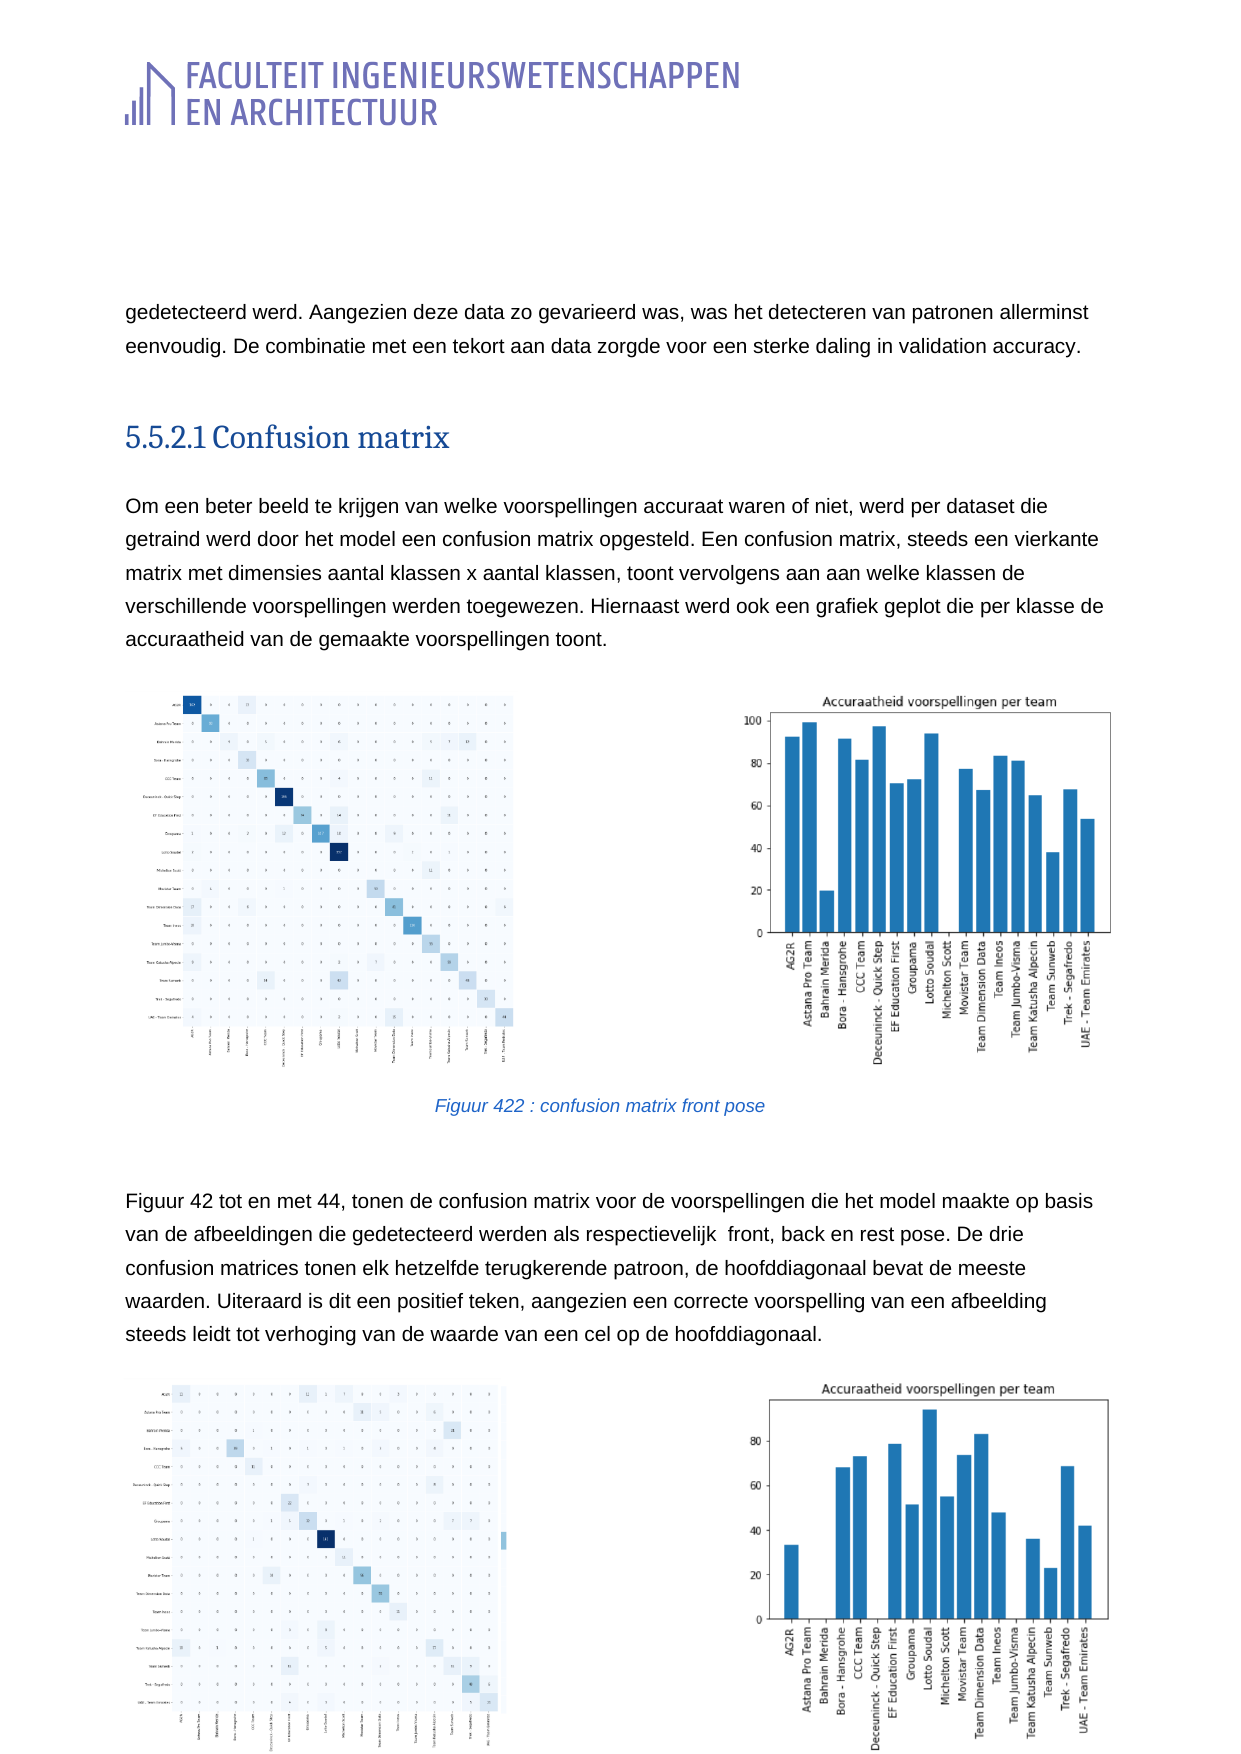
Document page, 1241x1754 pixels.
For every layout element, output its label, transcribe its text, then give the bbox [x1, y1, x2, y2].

picture [64, 1378, 515, 1754]
picture [62, 0, 815, 188]
picture [736, 691, 1115, 1069]
picture [737, 1372, 1116, 1754]
subtitle 5.5.2.1 Confusion matrix [125, 418, 1115, 456]
text Om een beter beeld te krijgen van welke voorspellingen accuraat waren of niet, werd per dataset die getraind werd door het model een confusion matrix opgesteld. Een confusion matrix, steeds een vierkante matrix met dimensies aantal klassen x aantal klassen, toont vervolgens aan aan welke klassen de verschillende voorspellingen werden toegewezen. Hiernaast werd ook een grafiek geplot die per klasse de accuraatheid van de gemaakte voorspellingen toont. [125, 487, 1115, 653]
picture [125, 691, 519, 1071]
text Figuur 42 tot en met 44, tonen de confusion matrix voor de voorspellingen die het model maakte op basis van de afbeeldingen die gedetecteerd werden als respectievelijk front, back en rest pose. De drie confusion matrices tonen elk hetzelfde terugkerende patroon, de hoofddiagonaal bevat de meeste waarden. Uiteraard is dit een positief teken, aangezien een correcte voorspelling van een afbeelding steeds leidt tot verhoging van de waarde van een cel op de hoofddiagonaal. [125, 1182, 1115, 1348]
